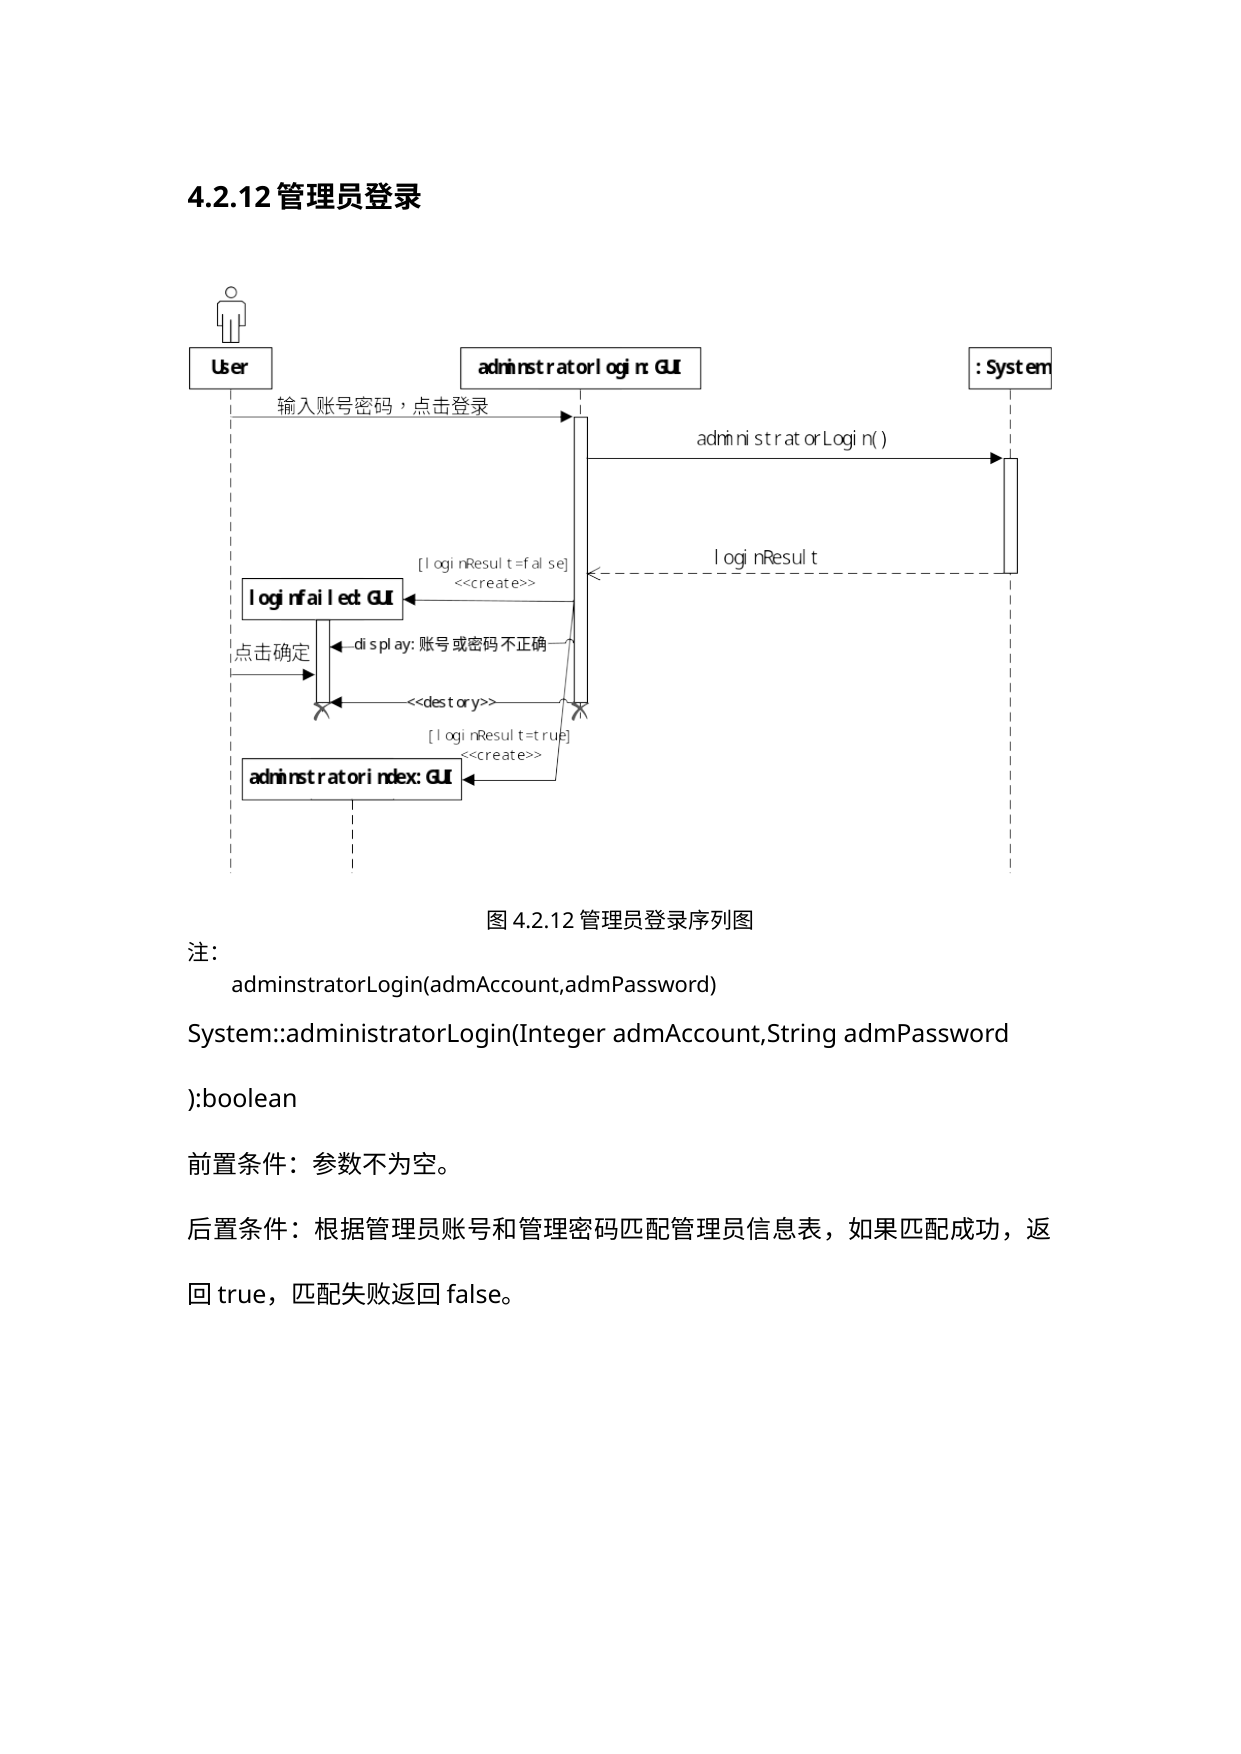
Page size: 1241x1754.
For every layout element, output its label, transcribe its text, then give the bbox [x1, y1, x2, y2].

text 图4.2.12管理员登录序列图 [187, 902, 1053, 935]
text 前置条件：参数不为空。 [187, 1130, 1053, 1195]
subtitle 4.2.12管理员登录 [187, 162, 1053, 227]
text 后置条件：根据管理员账号和管理密码匹配管理员信息表，如果匹配成功，返回true，匹配失败返回false。 [187, 1195, 1053, 1325]
text 注： [187, 935, 1053, 967]
text adminstratorLogin(admAccount,admPassword) [187, 967, 1053, 1000]
text System::administratorLogin(Integer admAccount,String admPassword [187, 1000, 1053, 1065]
text ):boolean [187, 1065, 1053, 1130]
